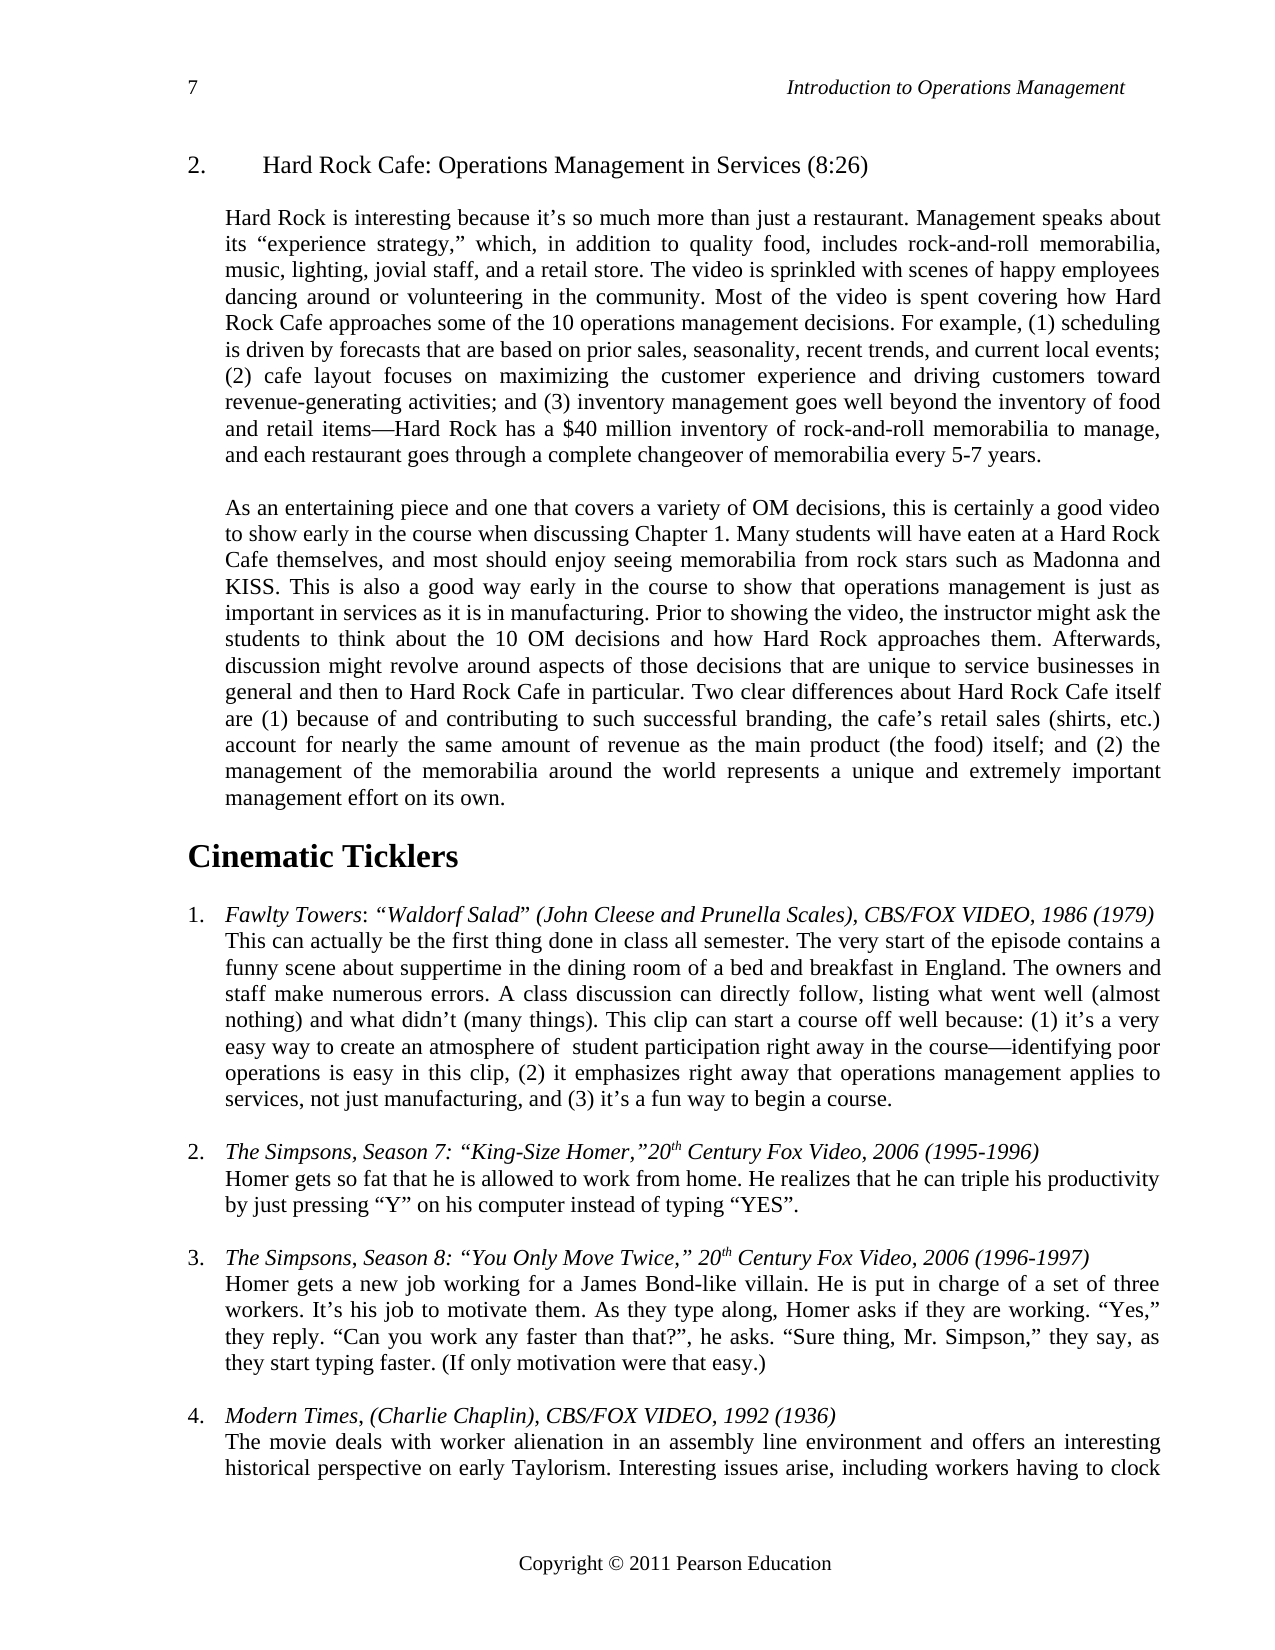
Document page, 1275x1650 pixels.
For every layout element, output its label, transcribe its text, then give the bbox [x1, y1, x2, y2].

text As an entertaining piece and one that covers a variety of decisions, this is certainly a good video to show early in the course when discussing Chapter 1. Many students will have eaten at a Hard Rock Cafe themselves, and most should enjoy seeing memorabilia from rock stars such as Madonna and KISS. This is also a good way early in the course to show that operations management is just as important in services as it is in manufacturing. Prior to showing the video, the instructor might ask the students to think about the 10 OM decisions and how Hard Rock approaches them. Afterwards, discussion might revolve around aspects of those decisions that are unique to service businesses in general and then to Hard Rock Cafe in particular. Two clear differences about Hard Rock Cafe itself are (1) because of and contributing to such successful branding, the cafe’s retail sales (shirts, etc.) account for nearly the same amount of revenue as the main product (the food) itself; and (2) the management of the memorabilia around the world represents a unique and extremely important management effort on its own. [187, 494, 1162, 810]
text Cinematic Ticklers [187, 836, 1162, 875]
text Hard Rock is interesting because it’s so much more than just a restaurant. Management speaks about its “experience strategy,” which, in addition to quality food, includes rock-and-roll memorabilia, music, lighting, jovial staff, and a retail store. The video is sprinkled with scenes of happy employees dancing around or volunteering in the community. Most of the video is spent covering how Hard Rock Cafe approaches some of the 10 operations management decisions. For example, (1) scheduling is driven by forecasts that are based on prior sales, seasonality, recent trends, and current local events; (2) cafe layout focuses on maximizing the customer experience and driving customers toward revenue-generating activities; and (3) inventory management goes well beyond the inventory of food and retail items—Hard Rock has a $40 million inventory of rock-and-roll memorabilia to manage, and each restaurant goes through a complete changeover of memorabilia every 5-7 years. [187, 204, 1162, 467]
text 1. Fawlty Towers: “Waldorf Salad” (John Cleese and Prunella Scales), CBS/FOX VIDEO, 1986 (1979) [187, 901, 1162, 927]
text 2. Hard Rock Cafe: Operations Management in Services (8:26) [187, 150, 1162, 179]
text Homer gets a new job working for a James Bond-like villain. He is put in charge of a set of three workers. It’s his job to motivate them. As they type along, Homer asks if they are working. “Yes,” they reply. “Can you work any faster than that?”, he asks. “Sure thing, Mr. Simpson,” they say, as they start typing faster. (If only motivation were that easy.) [187, 1270, 1162, 1375]
text 3. The Simpsons, Season 8: “You Only Move Twice,” 20th Century Fox Video, 2006 (1996-1997) [187, 1244, 1162, 1270]
text Homer gets so fat that he is allowed to work from home. He realizes that he can triple his productivity by just pressing “Y” on his computer instead of typing “YES”. [187, 1164, 1162, 1217]
text 4. Modern Times, (Charlie Chaplin), CBS/FOX VIDEO, 1992 (1936) [187, 1402, 1162, 1428]
text 2. The Simpsons, Season 7: “King-Size Homer,”20th Century Fox Video, 2006 (1995-1996) [187, 1138, 1162, 1164]
text This can actually be the first thing done in class all semester. The very start of the episode contains a funny scene about suppertime in the dining room of a bed and breakfast in England. The owners and staff make numerous errors. A class discussion can directly follow, listing what went well (almost nothing) and what didn’t (many things). This clip can start a course off well because: (1) it’s a very easy way to create an atmosphere of student participation right away in the course—identifying poor operations is easy in this clip, (2) it emphasizes right away that operations management applies to services, not just manufacturing, and (3) it’s a fun way to begin a course. [187, 927, 1162, 1112]
